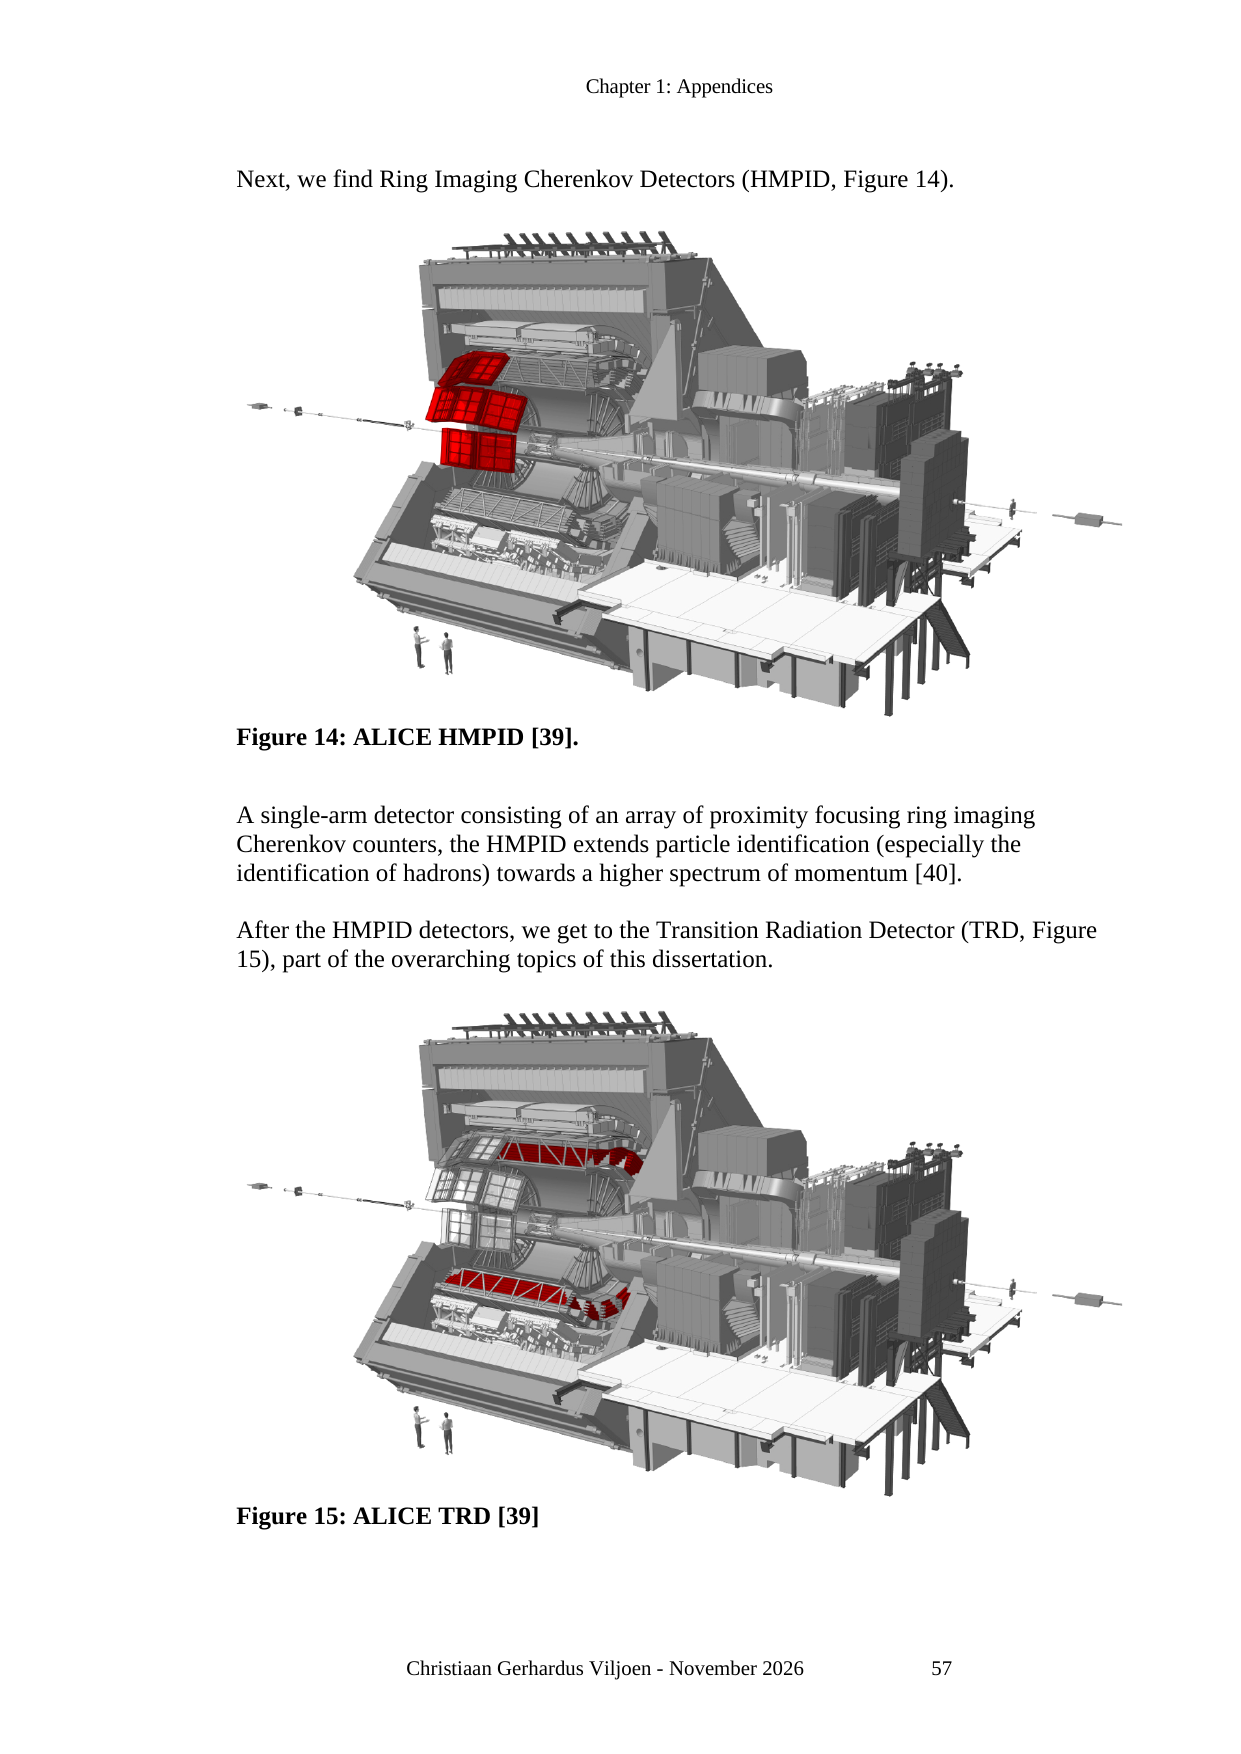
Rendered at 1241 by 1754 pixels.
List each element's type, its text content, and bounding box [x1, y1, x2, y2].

text Figure 13: ALICE HMPID . [236, 722, 1122, 751]
picture [236, 221, 1123, 722]
text A single-arm detector consisting of an array of proximity focusing ring imaging Cherenkov counters, the HMPID extends particle identification (especially the identification of hadrons) towards a higher spectrum of momentum . [236, 800, 1122, 886]
picture [236, 1001, 1123, 1502]
text Figure 14: ALICE TRD [236, 1502, 1122, 1530]
